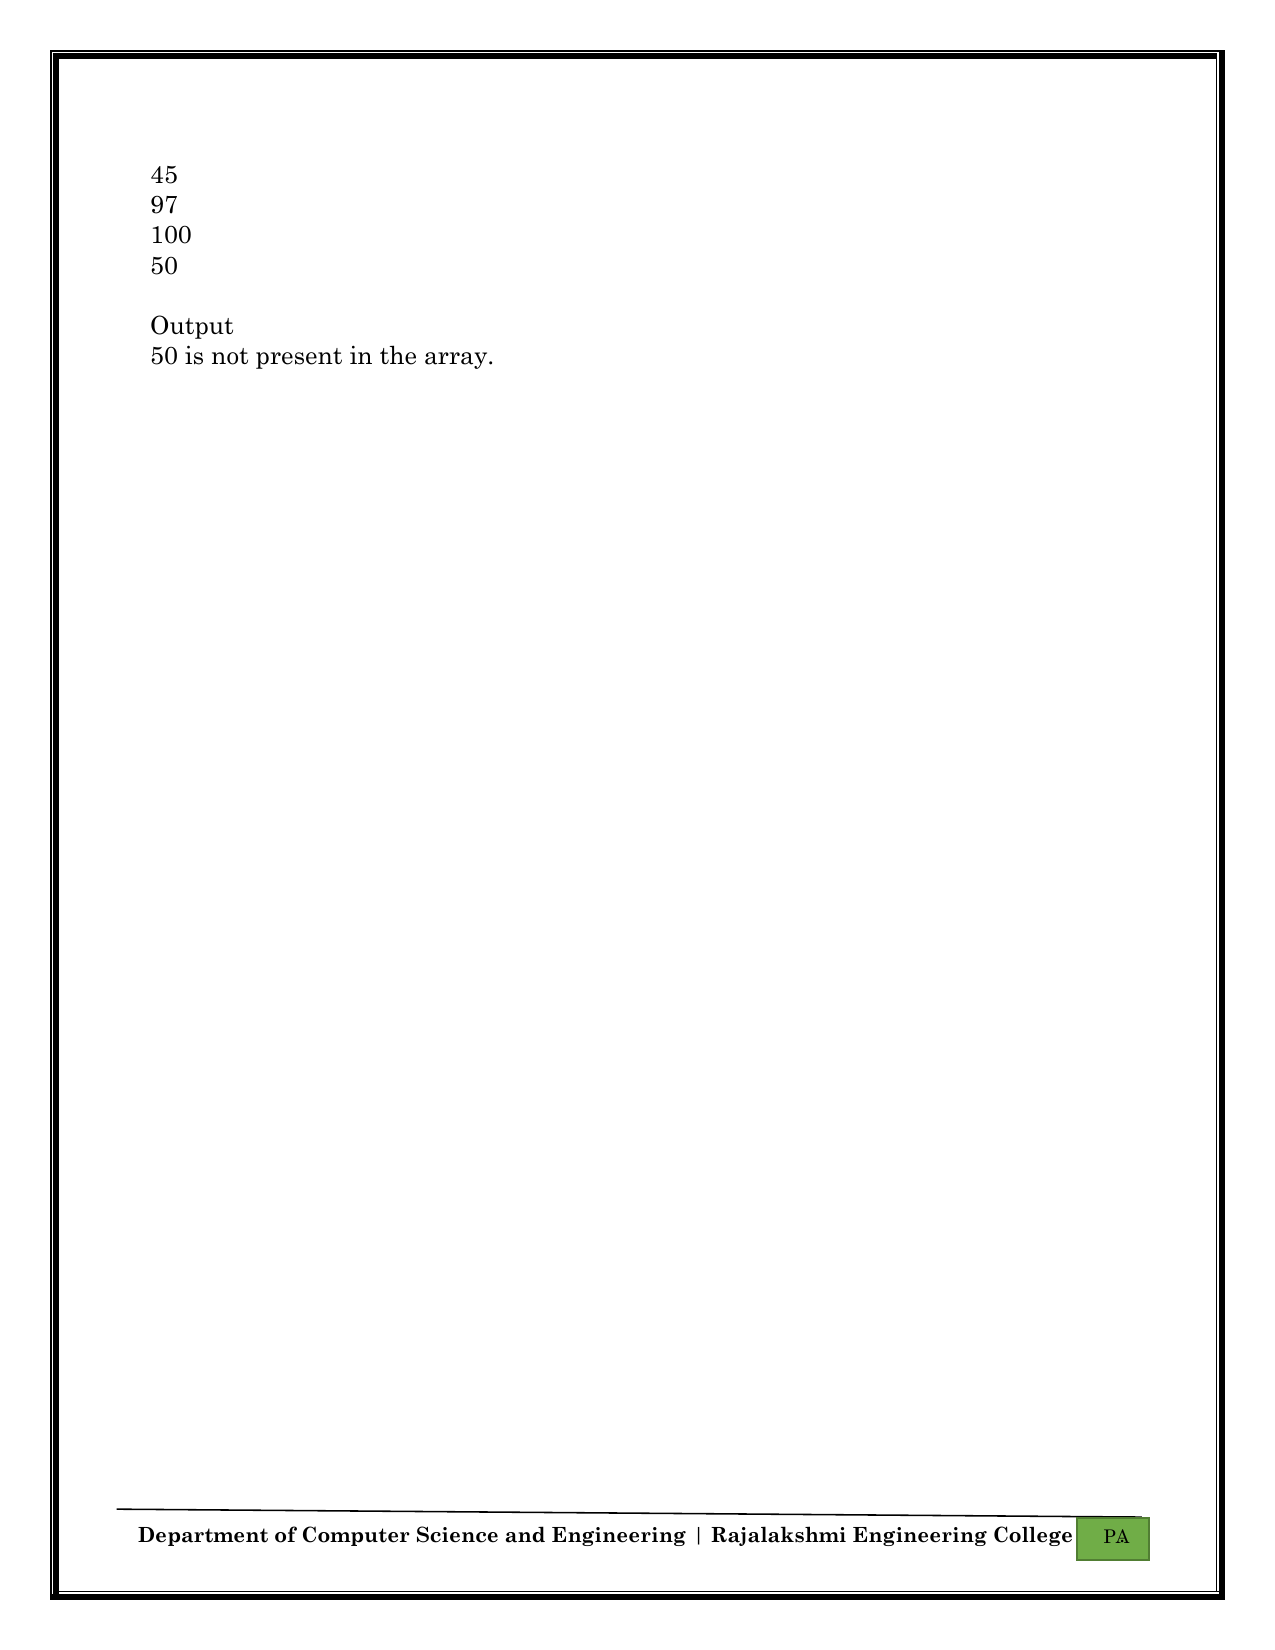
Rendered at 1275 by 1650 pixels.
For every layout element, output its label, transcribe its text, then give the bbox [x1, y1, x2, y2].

text 50 is not present in the array. [150, 340, 1125, 370]
text Output [150, 309, 1125, 340]
text 45 [150, 159, 1125, 189]
text 100 [150, 219, 1125, 249]
text 50 [150, 249, 1125, 279]
text 97 [150, 189, 1125, 219]
